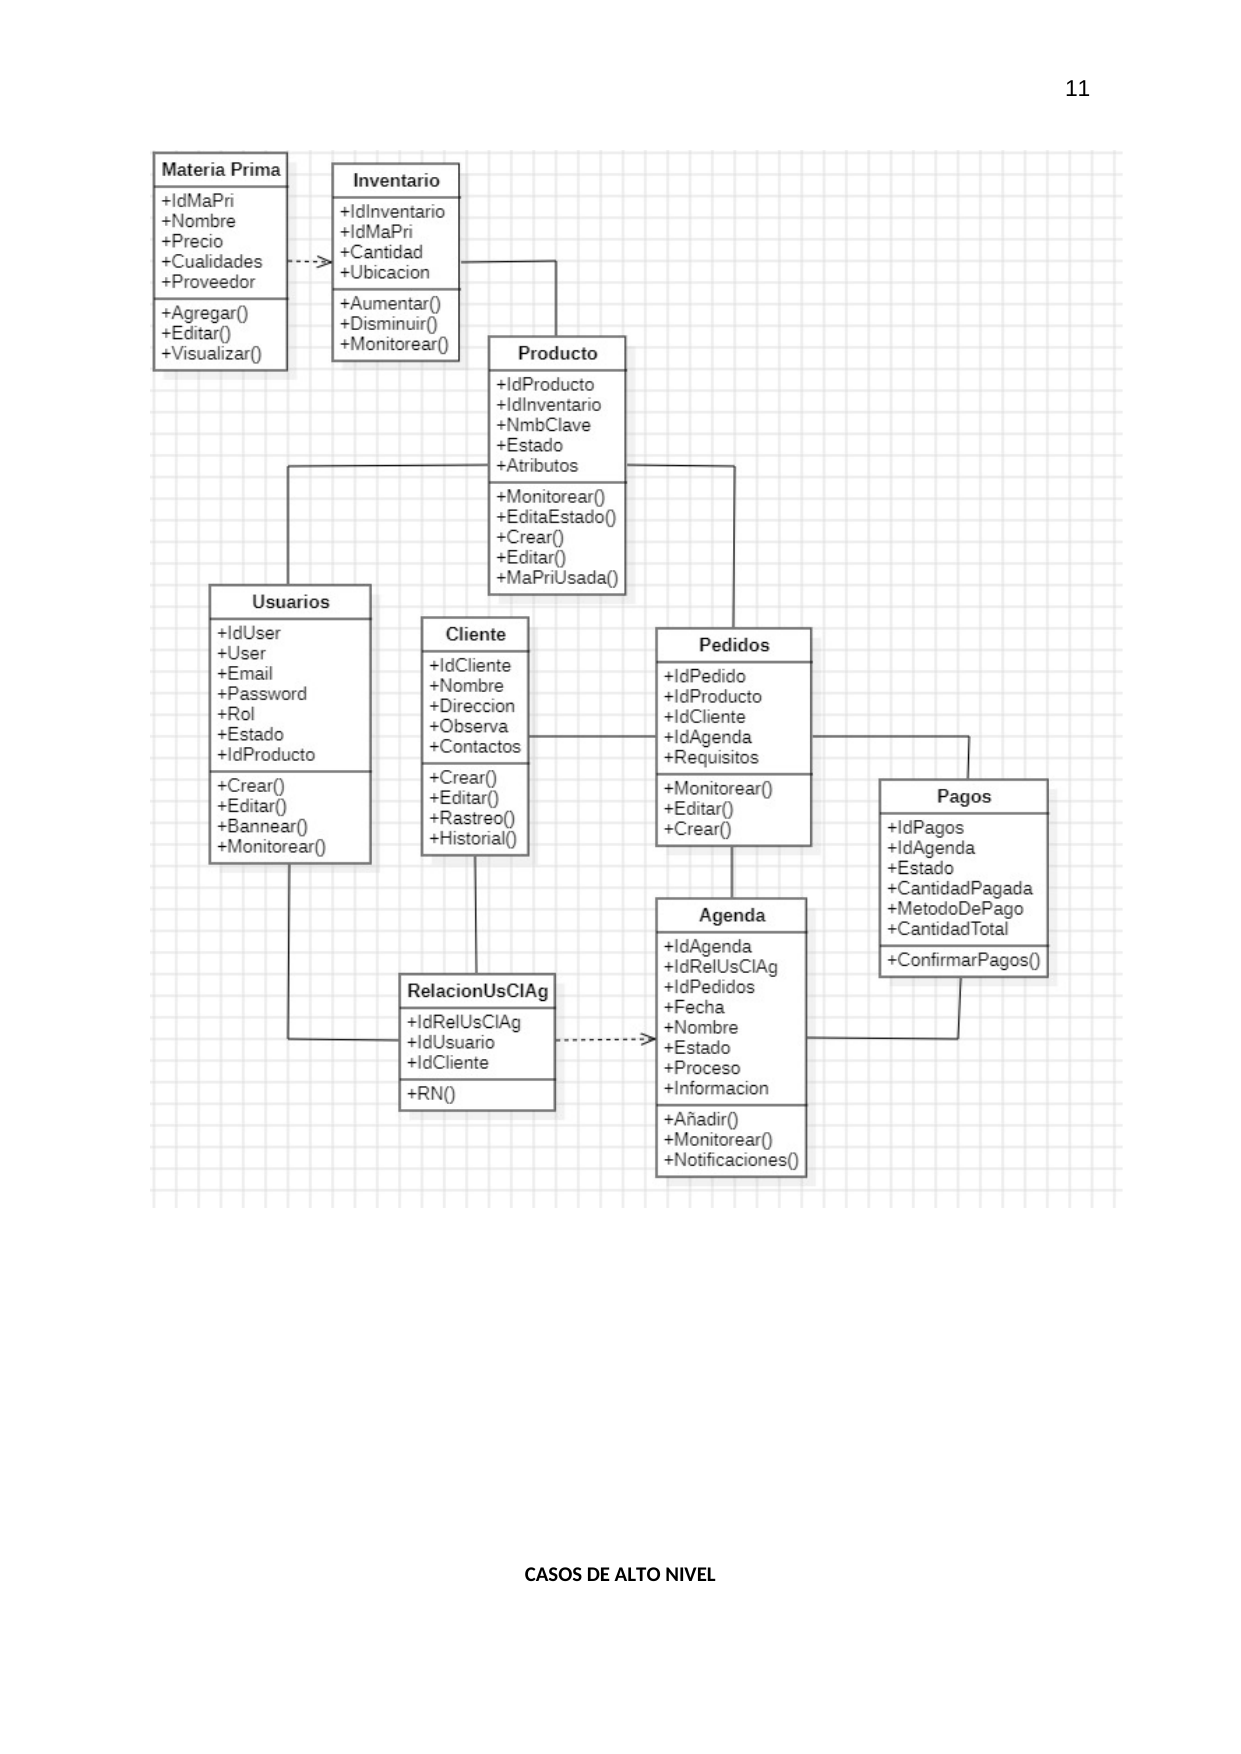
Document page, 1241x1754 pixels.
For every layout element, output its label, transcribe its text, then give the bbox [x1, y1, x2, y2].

picture [150, 150, 1123, 1208]
text CASOS DE ALTO NIVEL [150, 1562, 1090, 1587]
